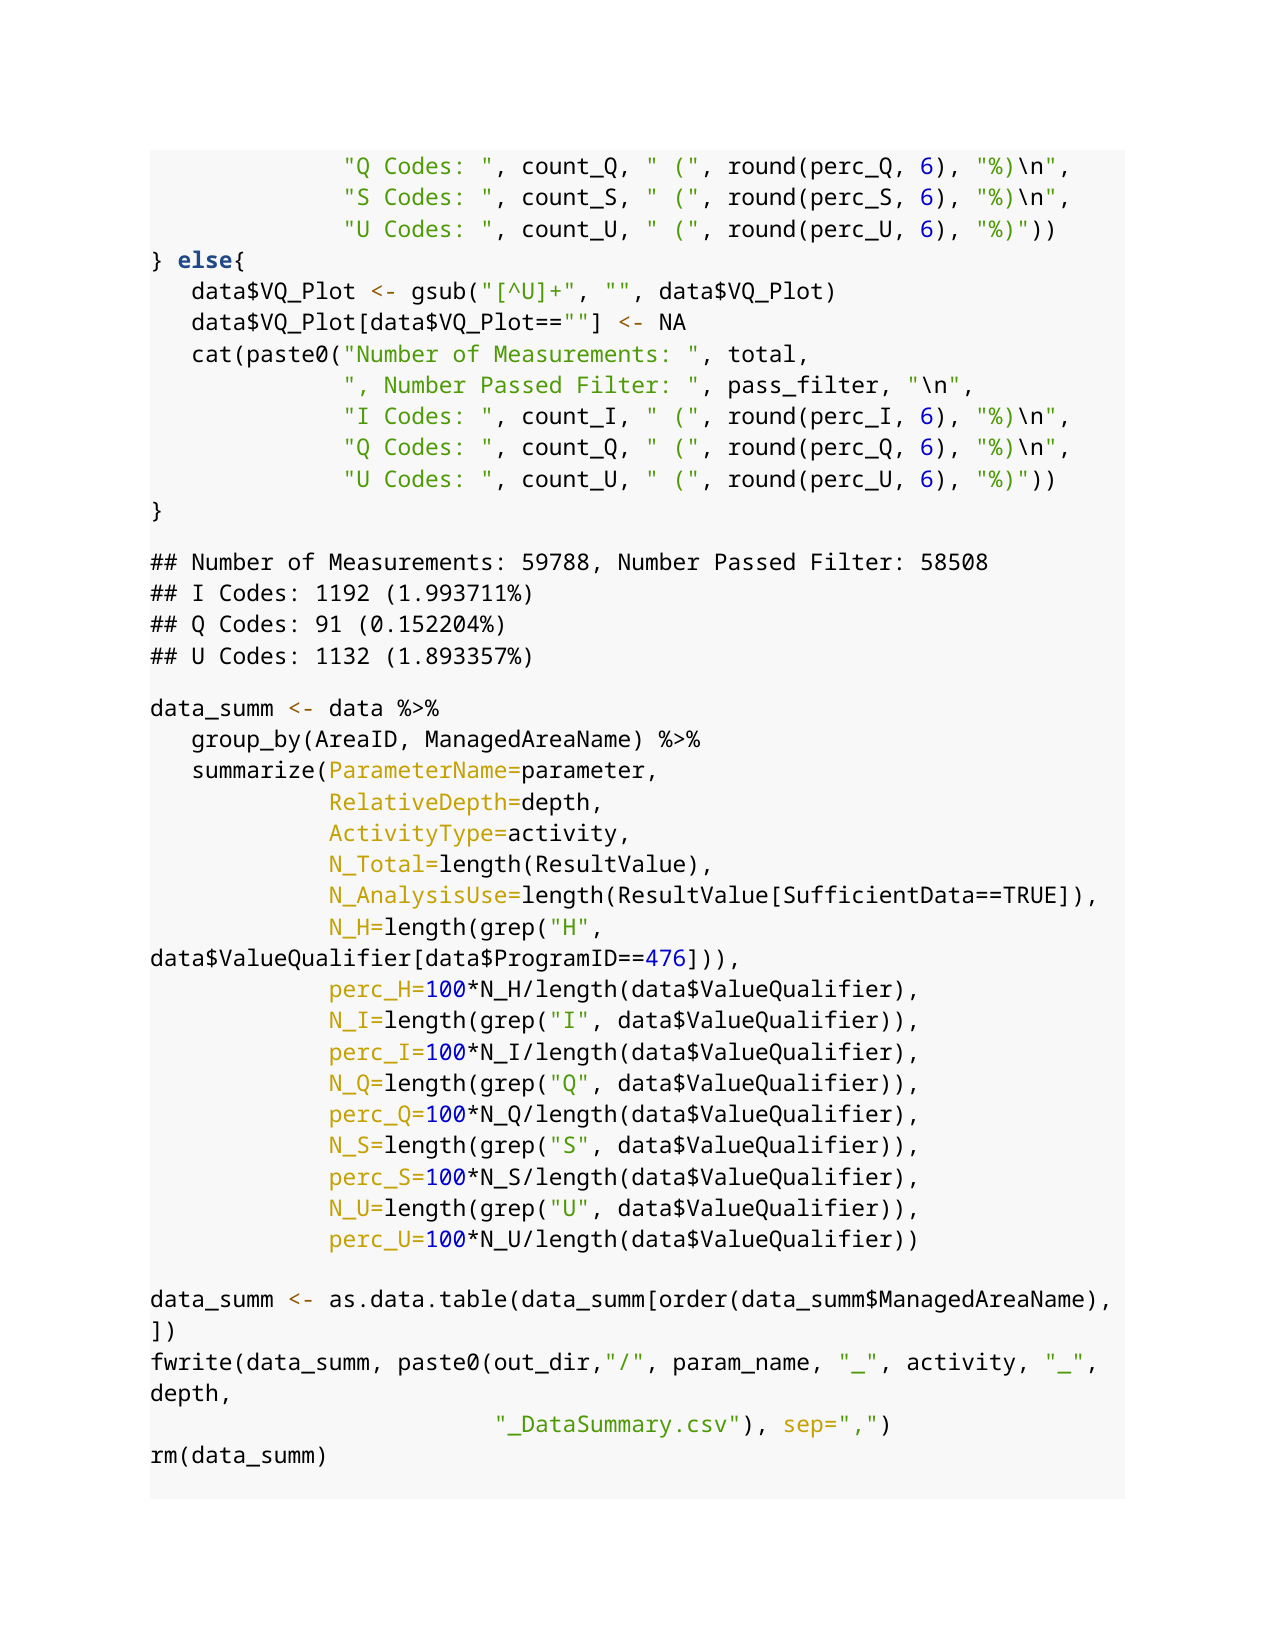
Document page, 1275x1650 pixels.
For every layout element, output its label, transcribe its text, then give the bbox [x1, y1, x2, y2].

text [150, 692, 1125, 1499]
text ## Number of Measurements: 59788, Number Passed Filter: 58508 ## I Codes: 1192 (1.993711%) ## Q Codes: 91 (0.152204%) ## U Codes: 1132 (1.893357%) [150, 546, 1125, 671]
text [150, 150, 1125, 525]
